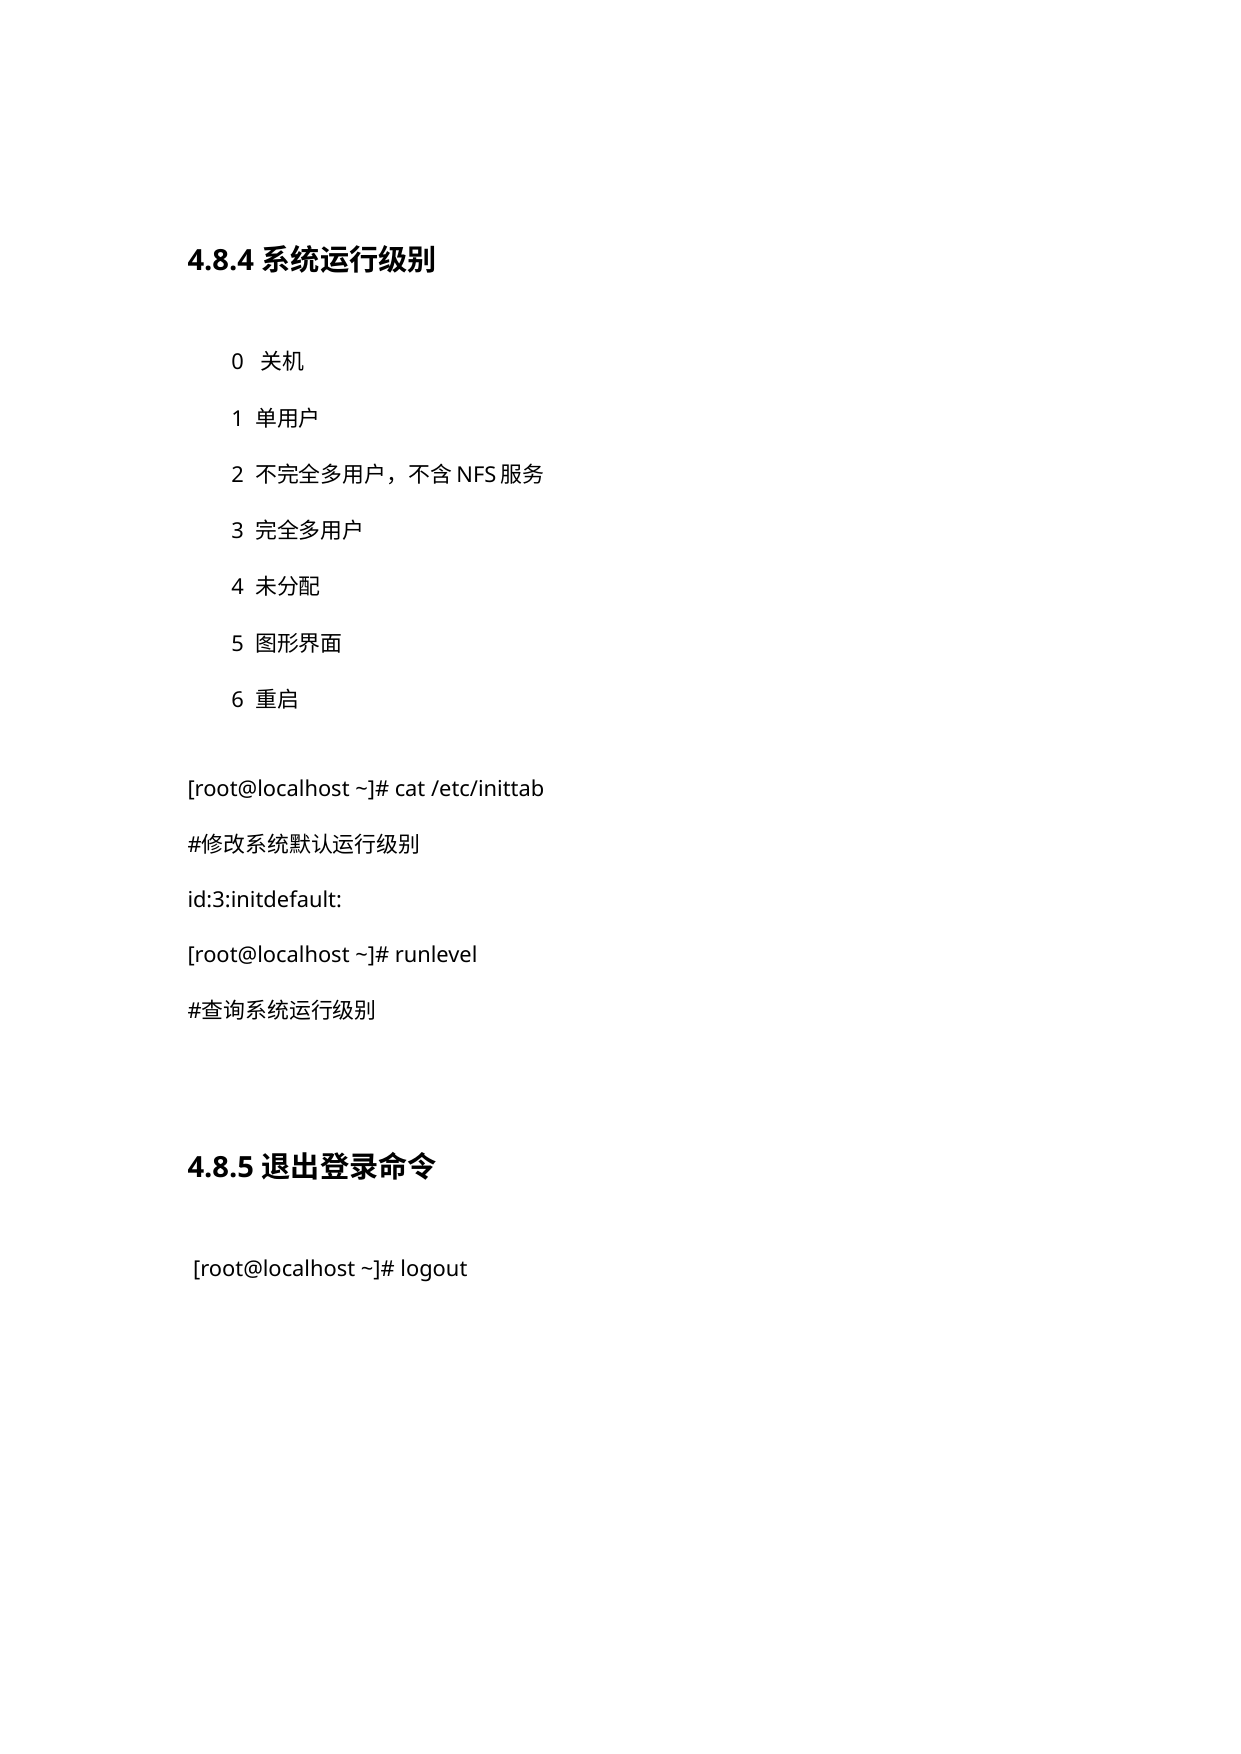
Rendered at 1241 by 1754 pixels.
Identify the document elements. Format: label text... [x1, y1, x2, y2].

text 3 完全多用户 [187, 513, 1053, 545]
text 5 图形界面 [187, 625, 1053, 658]
text 0 关机 [187, 344, 1053, 377]
text [root@localhost ~]# logout [187, 1252, 1053, 1284]
text 6 重启 [187, 682, 1053, 714]
text id:3:initdefault: [187, 883, 1053, 915]
text #修改系统默认运行级别 [187, 827, 1053, 859]
text 1 单用户 [187, 400, 1053, 433]
text #查询系统运行级别 [187, 992, 1053, 1025]
text [root@localhost ~]# runlevel [187, 938, 1053, 970]
text 4 未分配 [187, 569, 1053, 602]
text [root@localhost ~]# cat /etc/inittab [187, 772, 1053, 804]
subtitle 4.8.5 退出登录命令 [187, 1133, 1053, 1198]
text 2 不完全多用户，不含NFS服务 [187, 457, 1053, 489]
subtitle 4.8.4 系统运行级别 [187, 225, 1053, 290]
